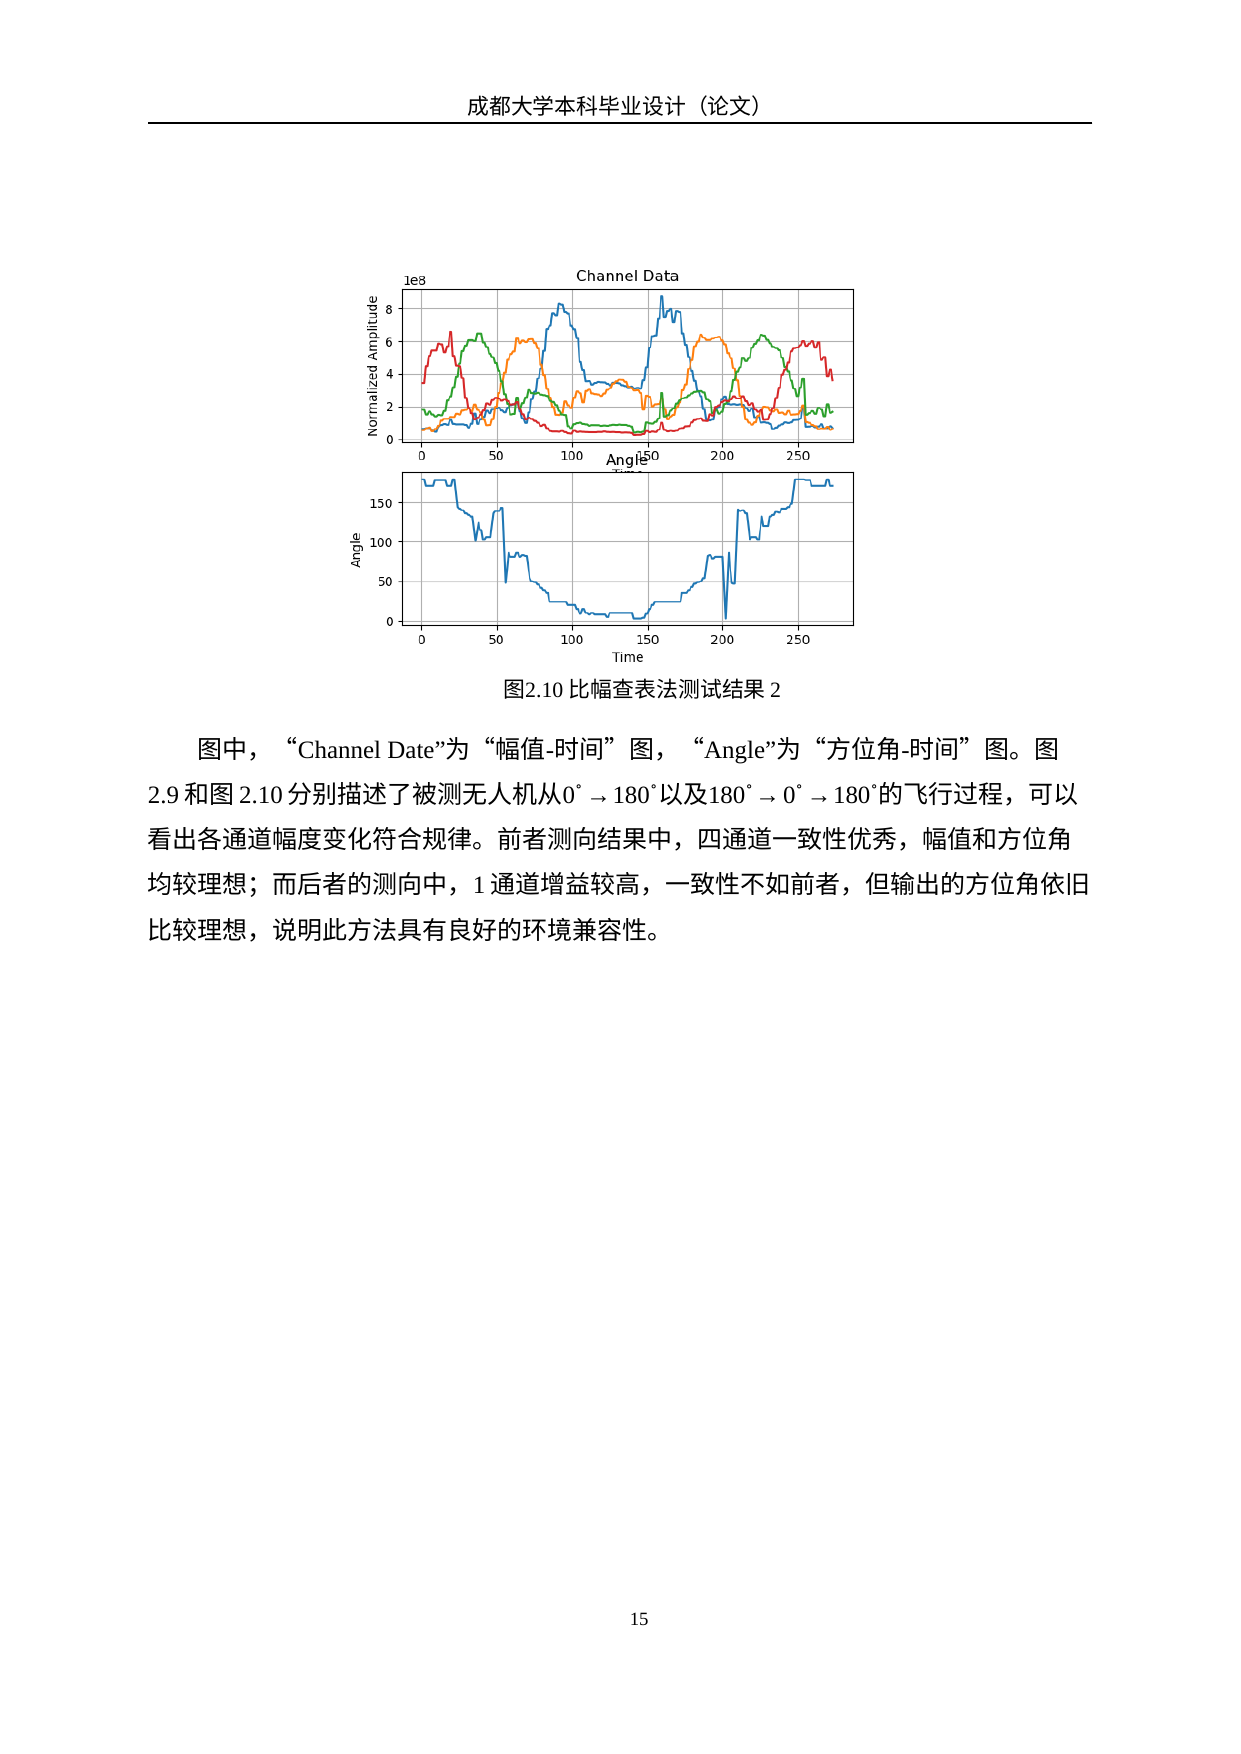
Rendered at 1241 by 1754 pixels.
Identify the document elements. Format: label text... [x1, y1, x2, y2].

picture [329, 236, 911, 673]
text 图2.10 比幅查表法测试结果2 [148, 672, 1092, 704]
text 图中，“Channel Date”为“幅值-时间”图，“Angle”为“方位角-时间”图。图2.9和图2.10分别描述了被测无人机从以及的飞行过程，可以看出各通道幅度变化符合规律。前者测向结果中，四通道一致性优秀，幅值和方位角均较理想；而后者的测向中，1通道增益较高，一致性不如前者，但输出的方位角依旧比较理想，说明此方法具有良好的环境兼容性。 [148, 729, 1092, 947]
